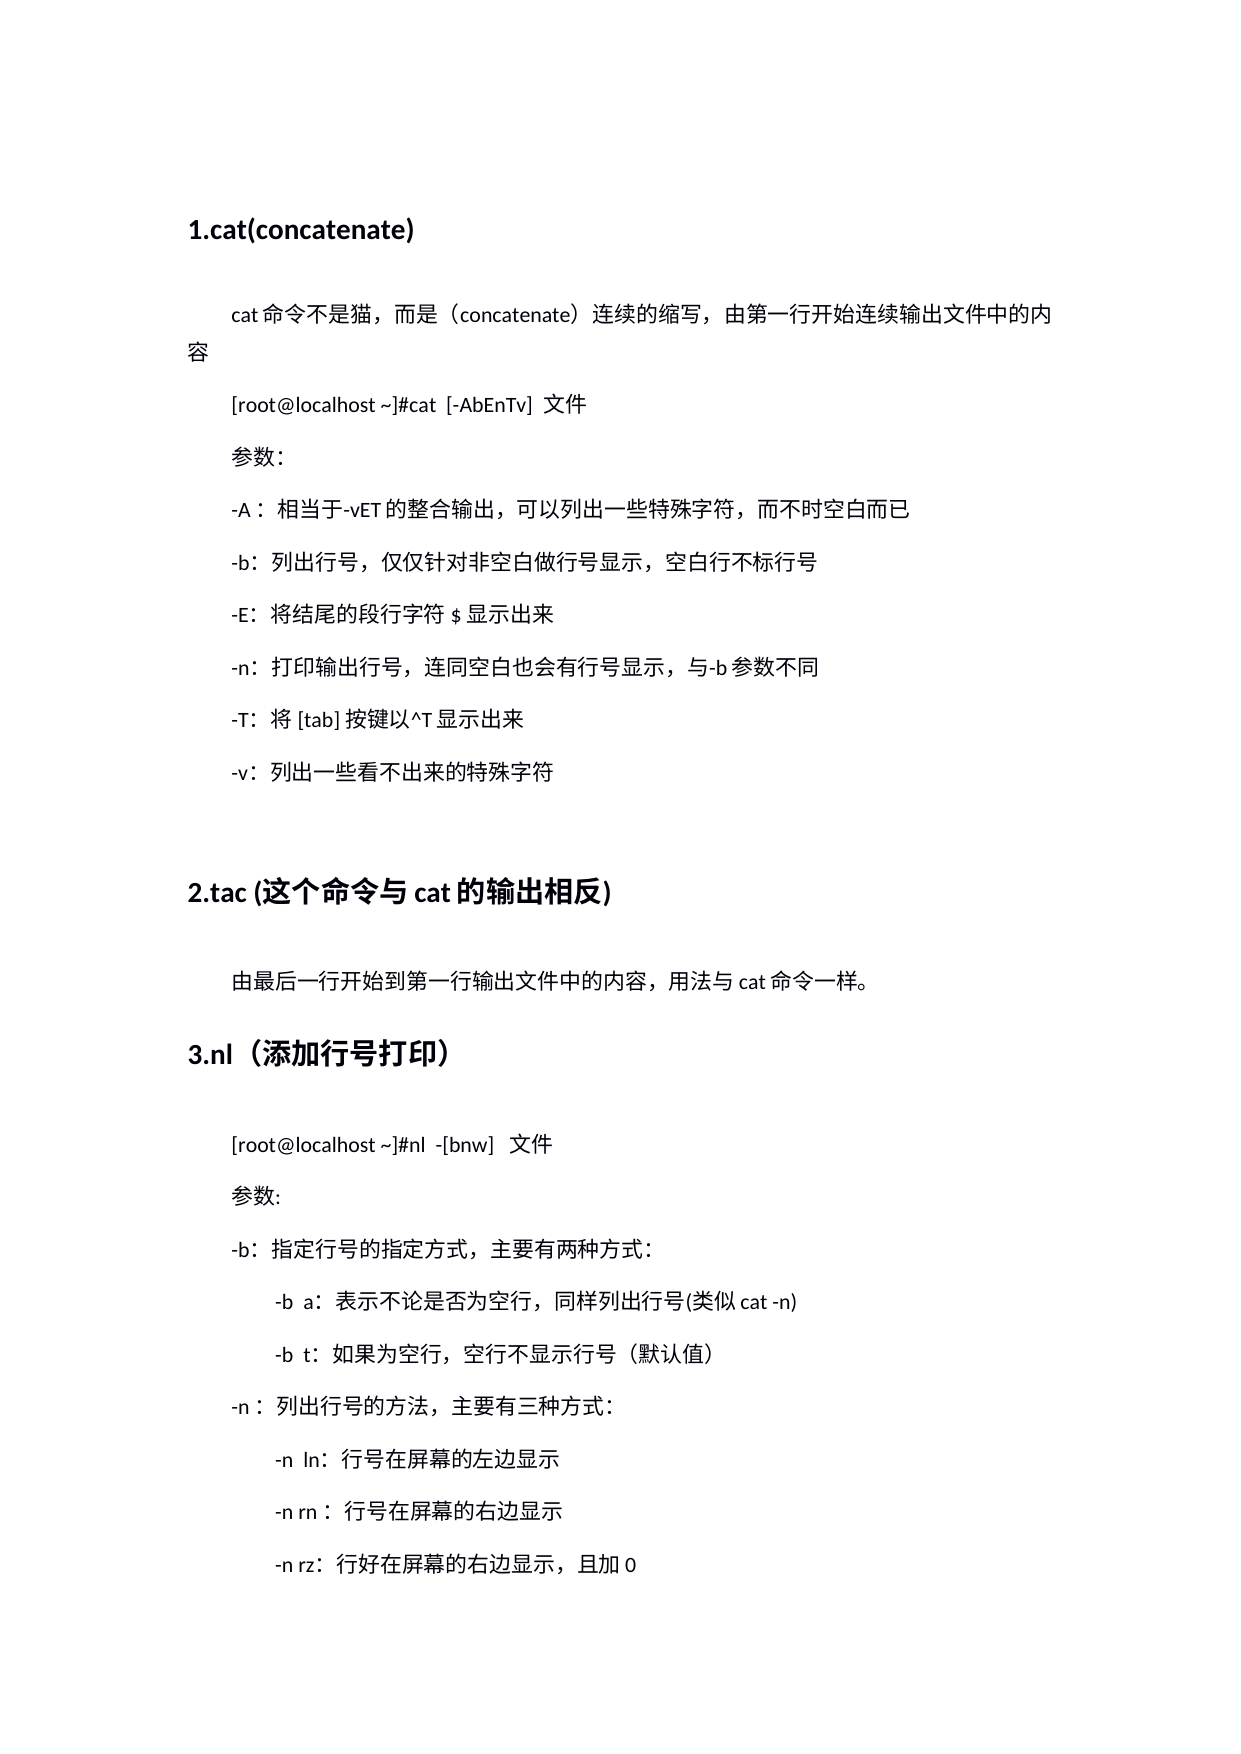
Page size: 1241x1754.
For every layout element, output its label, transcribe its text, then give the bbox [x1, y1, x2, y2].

text 参数： [187, 439, 1053, 471]
text -E：将结尾的段行字符 $ 显示出来 [187, 597, 1053, 629]
text -b：列出行号，仅仅针对非空白做行号显示，空白行不标行号 [187, 544, 1053, 576]
text 由最后一行开始到第一行输出文件中的内容，用法与cat命令一样。 [187, 964, 1053, 996]
text [root@localhost ~]#cat [-AbEnTv] 文件 [187, 387, 1053, 419]
text 1.cat(concatenate) [187, 211, 1053, 247]
text -A ：相当于-vET的整合输出，可以列出一些特殊字符，而不时空白而已 [187, 492, 1053, 524]
text 2.tac (这个命令与cat的输出相反) [187, 868, 1053, 910]
text -n ln：行号在屏幕的左边显示 [187, 1442, 1053, 1473]
text -b：指定行号的指定方式，主要有两种方式： [187, 1232, 1053, 1263]
text -v：列出一些看不出来的特殊字符 [187, 754, 1053, 786]
text -n rn ：行号在屏幕的右边显示 [187, 1494, 1053, 1526]
text [root@localhost ~]#nl -[bnw] 文件 [187, 1127, 1053, 1158]
text -n：打印输出行号，连同空白也会有行号显示，与-b参数不同 [187, 649, 1053, 681]
text -b a：表示不论是否为空行，同样列出行号(类似cat -n) [187, 1284, 1053, 1316]
text cat命令不是猫，而是（concatenate）连续的缩写，由第一行开始连续输出文件中的内容 [187, 297, 1053, 366]
text 3.nl（添加行号打印） [187, 1031, 1053, 1073]
text -T：将 [tab] 按键以^T显示出来 [187, 702, 1053, 734]
text -n rz：行好在屏幕的右边显示，且加0 [187, 1547, 1053, 1578]
text 参数: [187, 1179, 1053, 1211]
text -n ：列出行号的方法，主要有三种方式： [187, 1389, 1053, 1421]
text -b t：如果为空行，空行不显示行号（默认值） [187, 1337, 1053, 1368]
